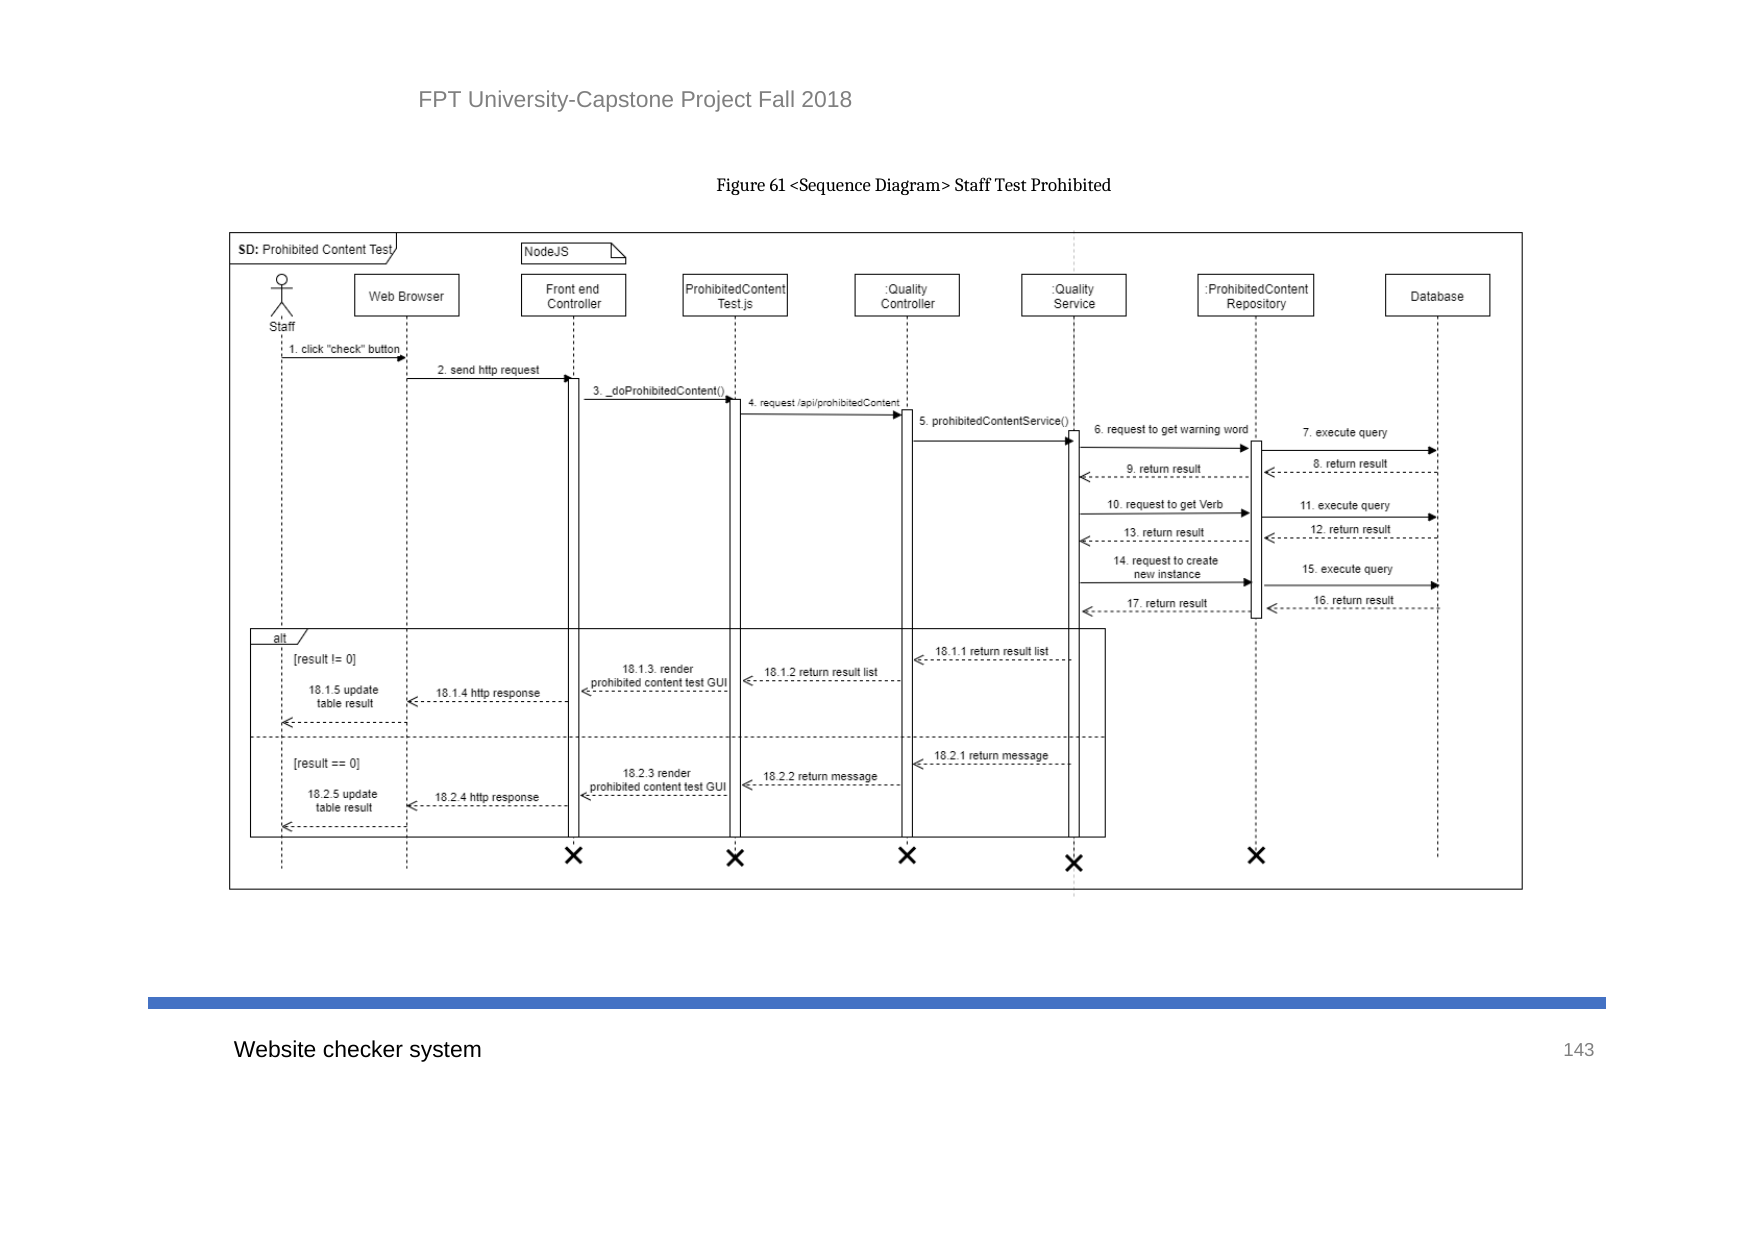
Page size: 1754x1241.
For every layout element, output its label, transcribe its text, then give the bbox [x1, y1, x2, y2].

text Figure 61 <Sequence Diagram> Staff Test Prohibited [148, 174, 1606, 196]
